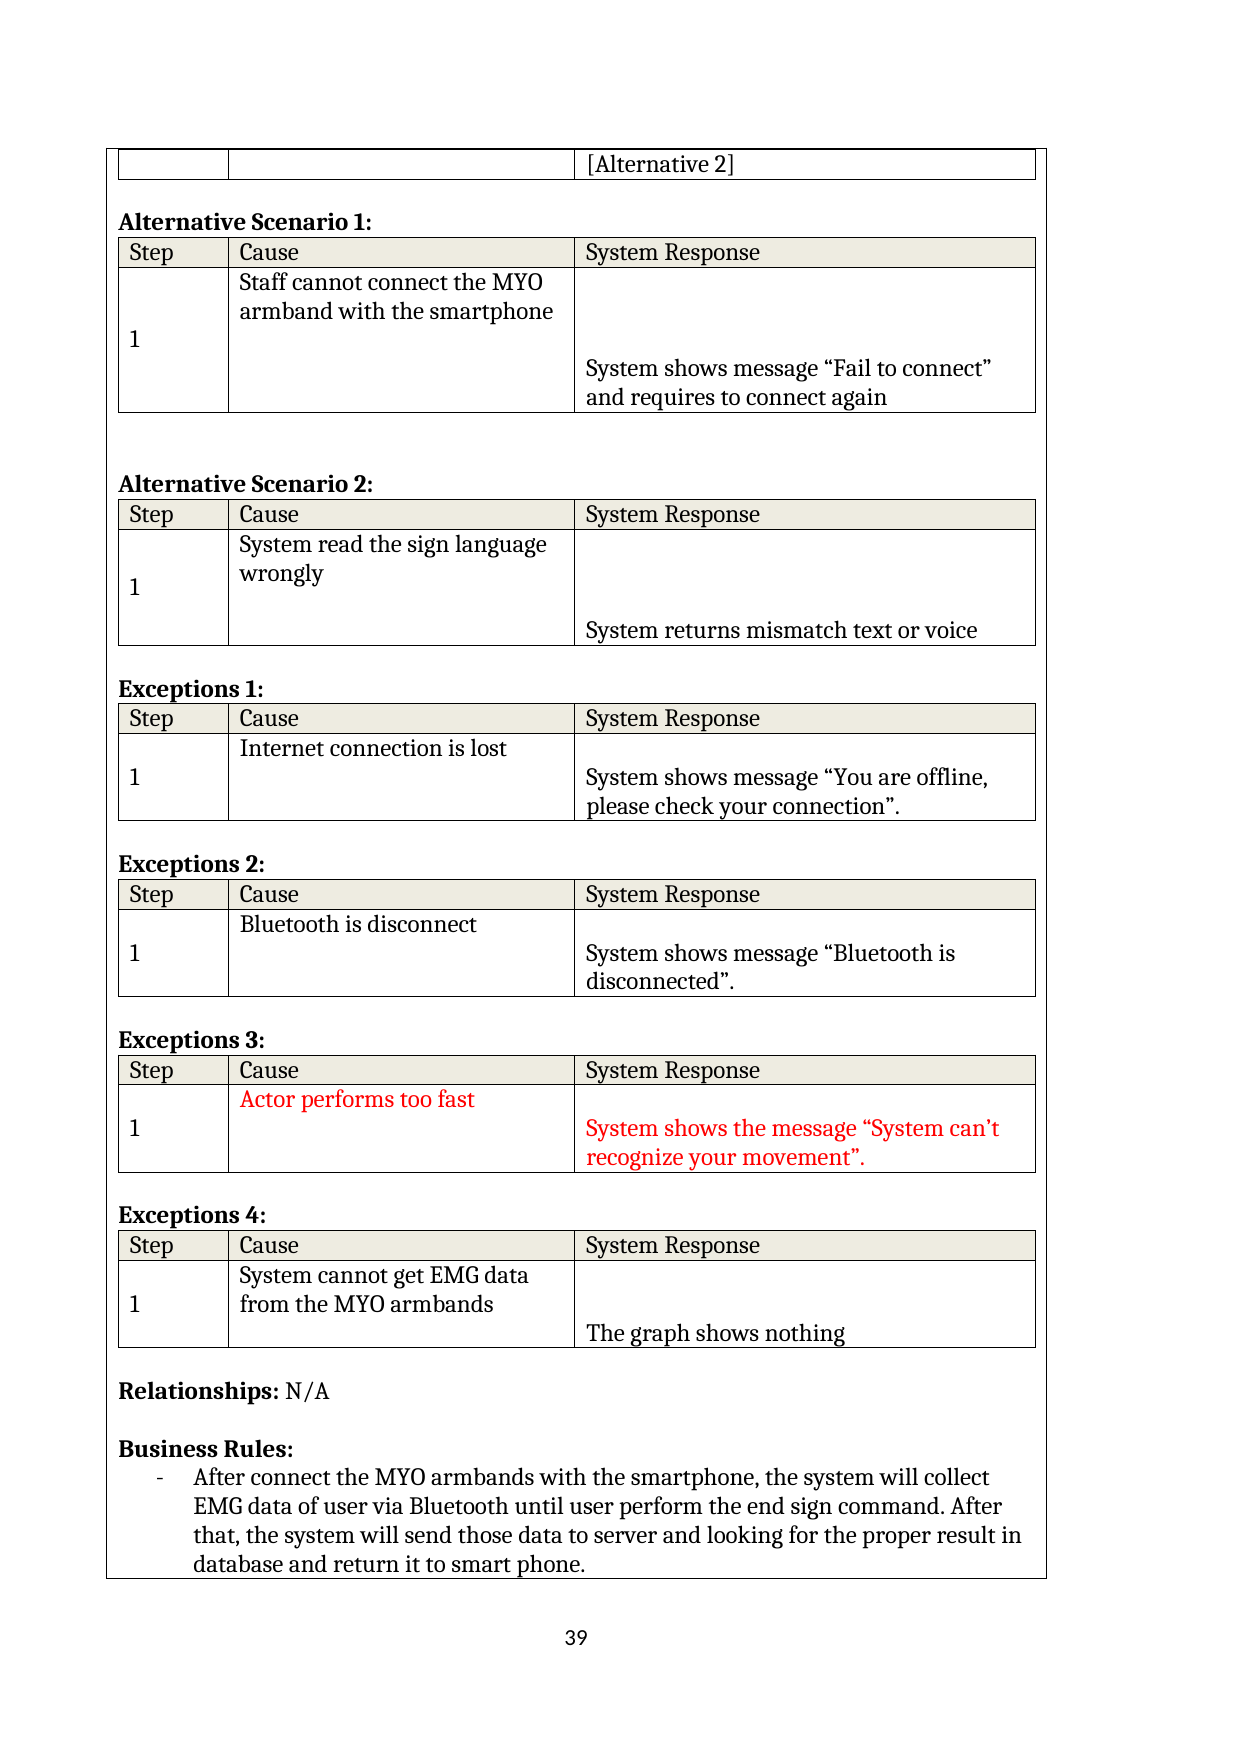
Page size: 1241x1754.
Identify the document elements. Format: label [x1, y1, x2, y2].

table_cell [107, 149, 1046, 1578]
